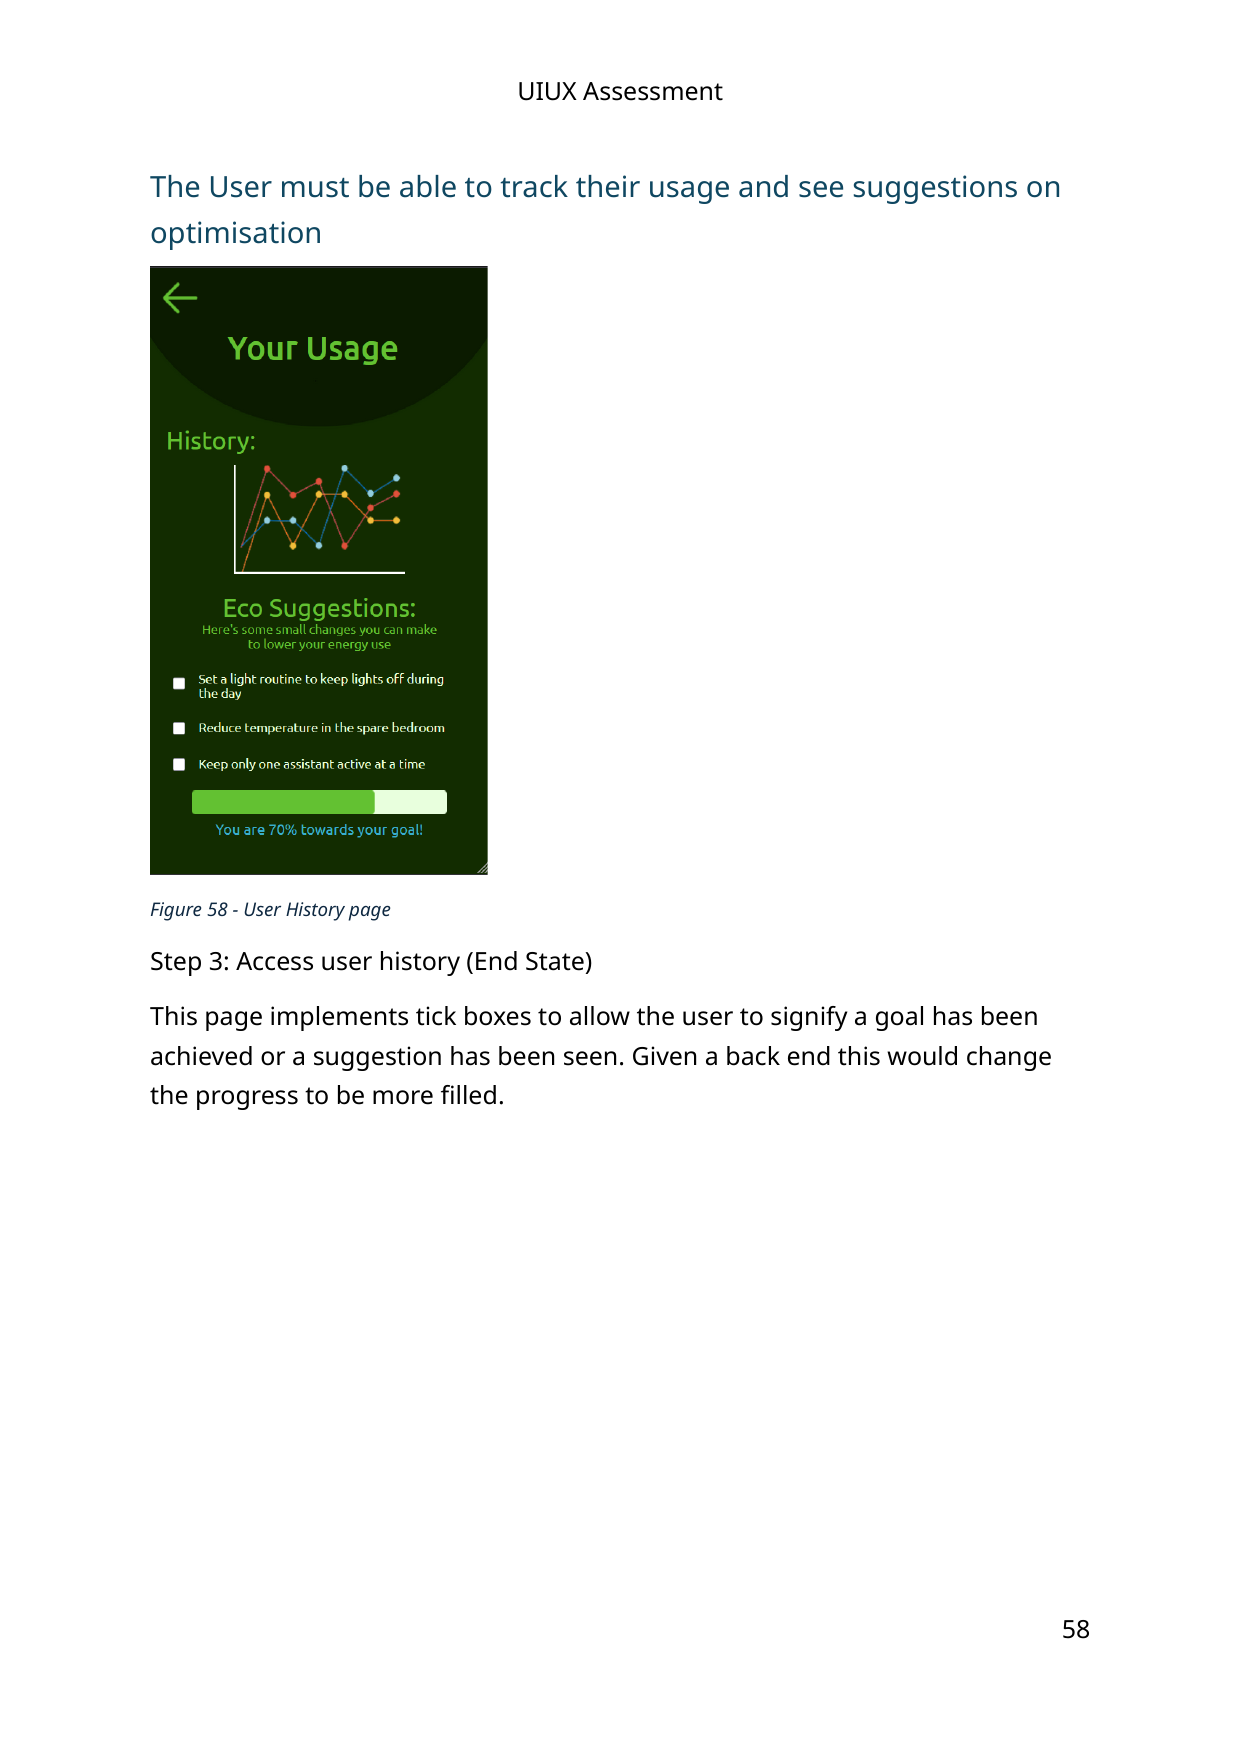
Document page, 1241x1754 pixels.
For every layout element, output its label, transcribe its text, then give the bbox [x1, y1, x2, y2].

subtitle The User must be able to track their usage and see suggestions on optimisation [150, 167, 1090, 252]
text Figure 58 - User History page [150, 897, 1090, 922]
picture [150, 266, 488, 875]
text Step 3: Access user history (End State) [150, 943, 1090, 977]
text This page implements tick boxes to allow the user to signify a goal has been achieved or a suggestion has been seen. Given a back end this would change the progress to be more filled. [150, 999, 1090, 1111]
